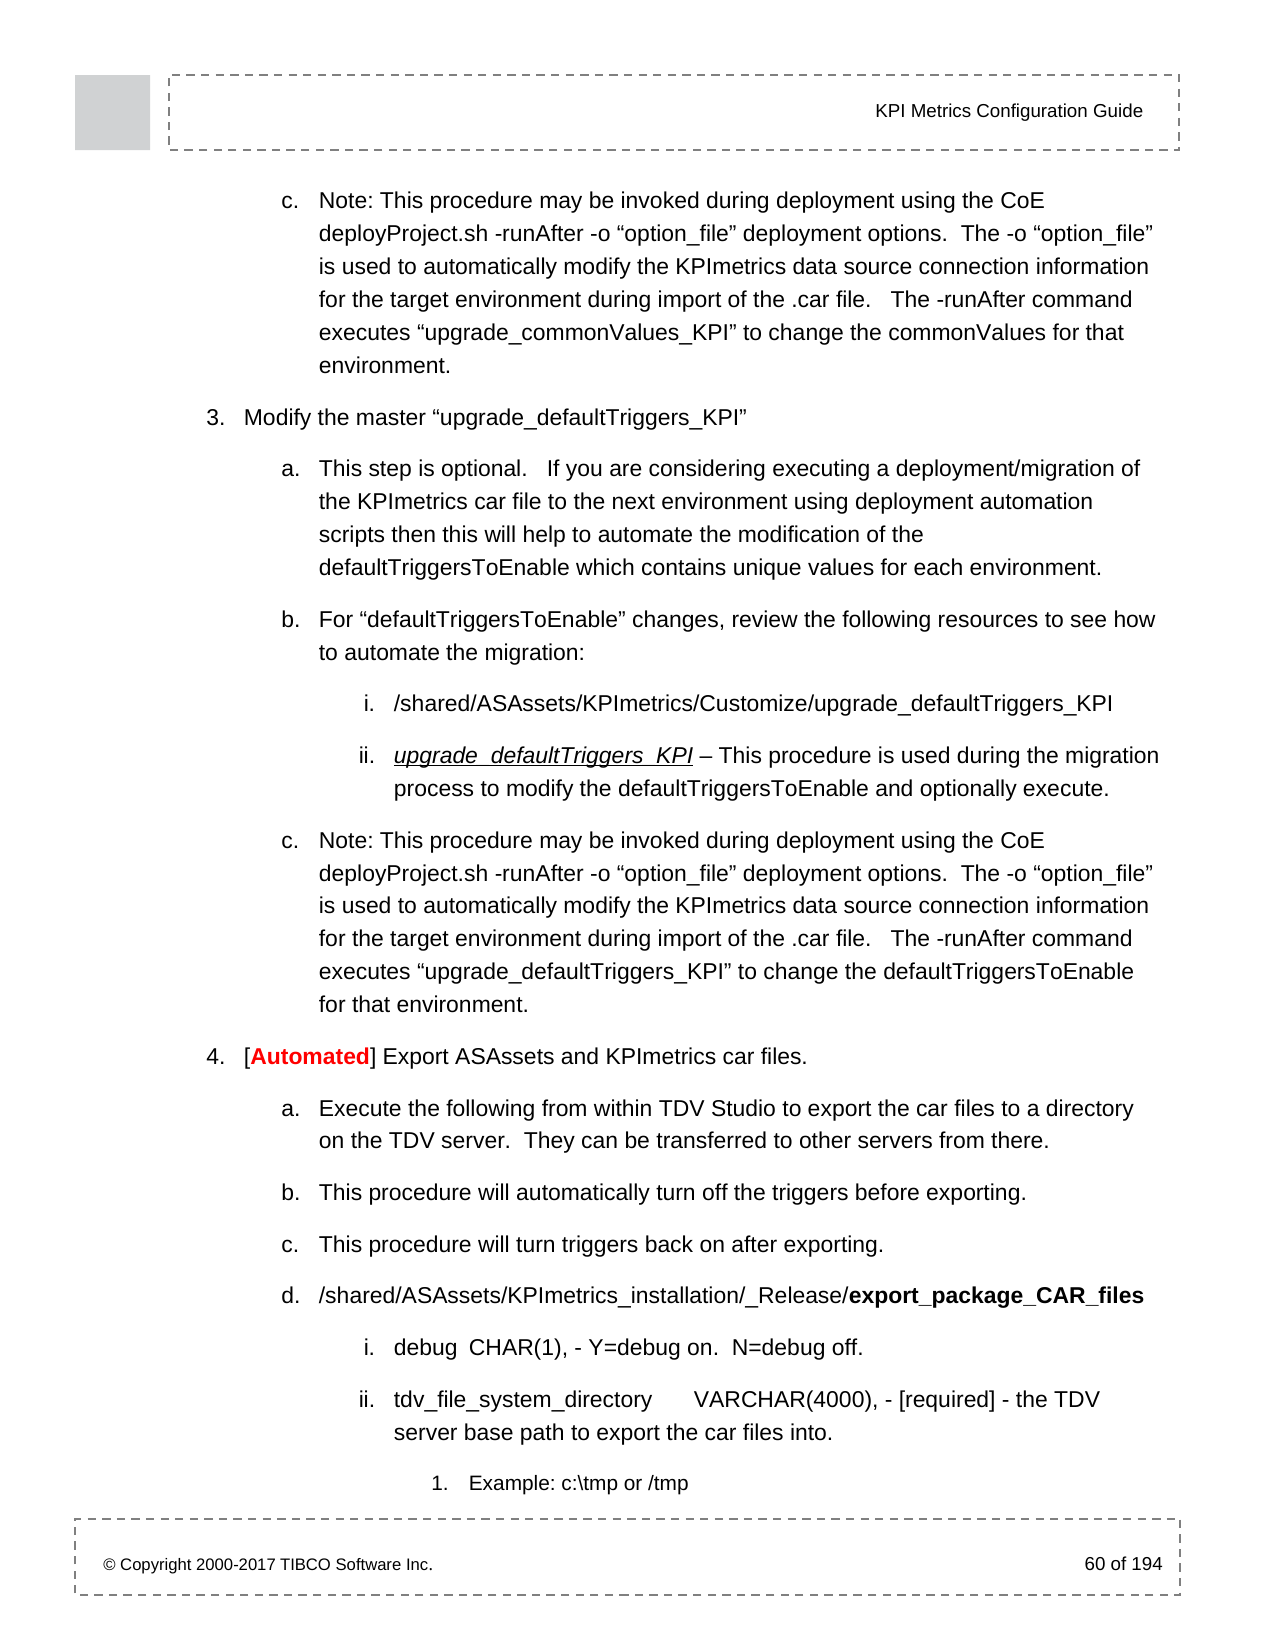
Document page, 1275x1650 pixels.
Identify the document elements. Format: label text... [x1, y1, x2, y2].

list This procedure will automatically turn off the triggers before exporting. [281, 1179, 1162, 1206]
list upgrade_defaultTriggers_KPI – This procedure is used during the migration process to modify the defaultTriggersToEnable and optionally execute. [375, 742, 1162, 801]
list Example: c:\tmp or /tmp [431, 1470, 1162, 1494]
list This step is optional. If you are considering executing a deployment/migration of the KPImetrics car file to the next environment using deployment automation scripts then this will help to automate the modification of the defaultTriggersToEnable which contains unique values for each environment. [281, 455, 1162, 581]
list Note: This procedure may be invoked during deployment using the CoE deployProject.sh -runAfter -o “option_file” deployment options. The -o “option_file” is used to automatically modify the KPImetrics data source connection information for the target environment during import of the .car file. The -runAfter command executes “upgrade_commonValues_KPI” to change the commonValues for that environment. [281, 187, 1162, 378]
list Execute the following from within TDV Studio to export the car files to a directory on the TDV server. They can be transferred to other servers from there. [281, 1094, 1162, 1154]
list This procedure will turn triggers back on after exporting. [281, 1231, 1162, 1257]
list debug CHAR(1), - Y=debug on. N=debug off. [375, 1334, 1162, 1361]
list /shared/ASAssets/KPImetrics/Customize/upgrade_defaultTriggers_KPI [375, 690, 1162, 717]
list Note: This procedure may be invoked during deployment using the CoE deployProject.sh -runAfter -o “option_file” deployment options. The -o “option_file” is used to automatically modify the KPImetrics data source connection information for the target environment during import of the .car file. The -runAfter command executes “upgrade_defaultTriggers_KPI” to change the defaultTriggersToEnable for that environment. [281, 827, 1162, 1018]
list For “defaultTriggersToEnable” changes, review the following resources to see how to automate the migration: [281, 606, 1162, 665]
list tdv_file_system_directory VARCHAR(4000), - [required] - the TDV server base path to export the car files into. [375, 1386, 1162, 1445]
list /shared/ASAssets/KPImetrics_installation/_Release/export_package_CAR_files [281, 1282, 1162, 1309]
list [Automated] Export ASAssets and KPImetrics car files. [206, 1043, 1162, 1069]
list Modify the master “upgrade_defaultTriggers_KPI” [206, 404, 1162, 430]
